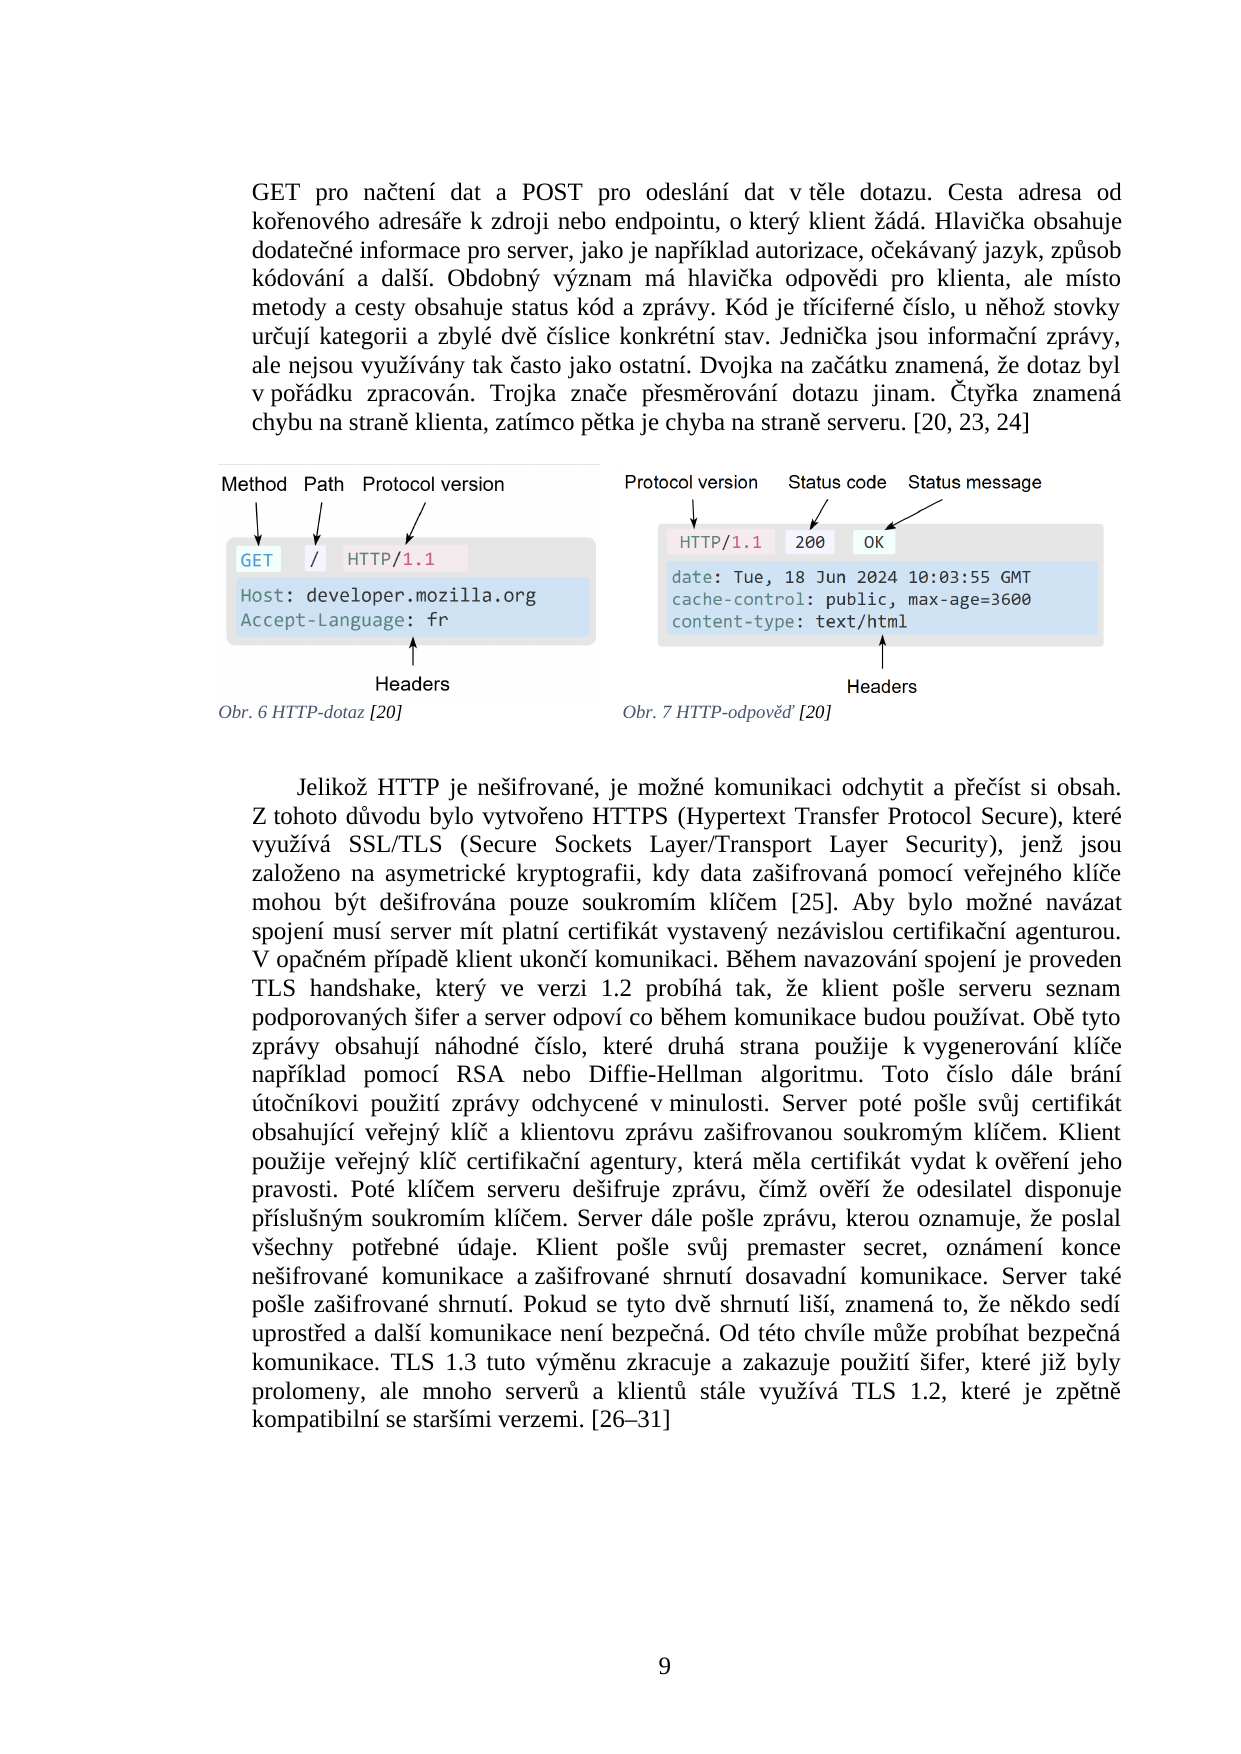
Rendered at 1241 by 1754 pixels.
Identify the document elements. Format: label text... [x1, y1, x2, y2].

picture [218, 464, 600, 701]
table_header Obr. HTTP-dotaz [207, 465, 611, 743]
table_header Obr. HTTP-odpověď [611, 465, 1122, 743]
text Jelikož HTTP je nešifrované, je možné komunikaci odchytit a přečíst si obsah. Z tohoto důvodu bylo vytvořeno HTTPS (Hypertext Transfer Protocol Secure), které využívá SSL/TLS (Secure Sockets Layer/Transport Layer Security), jenž jsou založeno na asymetrické kryptografii, kdy data zašifrovaná pomocí veřejného klíče mohou být dešifrována pouze soukromím klíčem . Aby bylo možné navázat spojení musí server mít platní certifikát vystavený nezávislou certifikační agenturou. V opačném případě klient ukončí komunikaci. Během navazování spojení je proveden TLS handshake, který ve verzi 1.2 probíhá tak, že klient pošle serveru seznam podporovaných šifer a server odpoví co během komunikace budou používat. Obě tyto zprávy obsahují náhodné číslo, které druhá strana použije k vygenerování klíče například pomocí RSA nebo Diffie-Hellman algoritmu. Toto číslo dále brání útočníkovi použití zprávy odchycené v minulosti. Server poté pošle svůj certifikát obsahující veřejný klíč a klientovu zprávu zašifrovanou soukromým klíčem. Klient použije veřejný klíč certifikační agentury, která měla certifikát vydat k ověření jeho pravosti. Poté klíčem serveru dešifruje zprávu, čímž ověří že odesilatel disponuje příslušným soukromím klíčem. Server dále pošle zprávu, kterou oznamuje, že poslal všechny potřebné údaje. Klient pošle svůj premaster secret, oznámení konce nešifrované komunikace a zašifrované shrnutí dosavadní komunikace. Server také pošle zašifrované shrnutí. Pokud se tyto dvě shrnutí liší, znamená to, že někdo sedí uprostřed a další komunikace není bezpečná. Od této chvíle může probíhat bezpečná komunikace. TLS 1.3 tuto výměnu zkracuje a zakazuje použití šifer, které již byly prolomeny, ale mnoho serverů a klientů stále využívá TLS 1.2, které je zpětně kompatibilní se staršími verzemi. [252, 772, 1122, 1433]
picture [622, 464, 1112, 701]
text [252, 177, 1122, 436]
